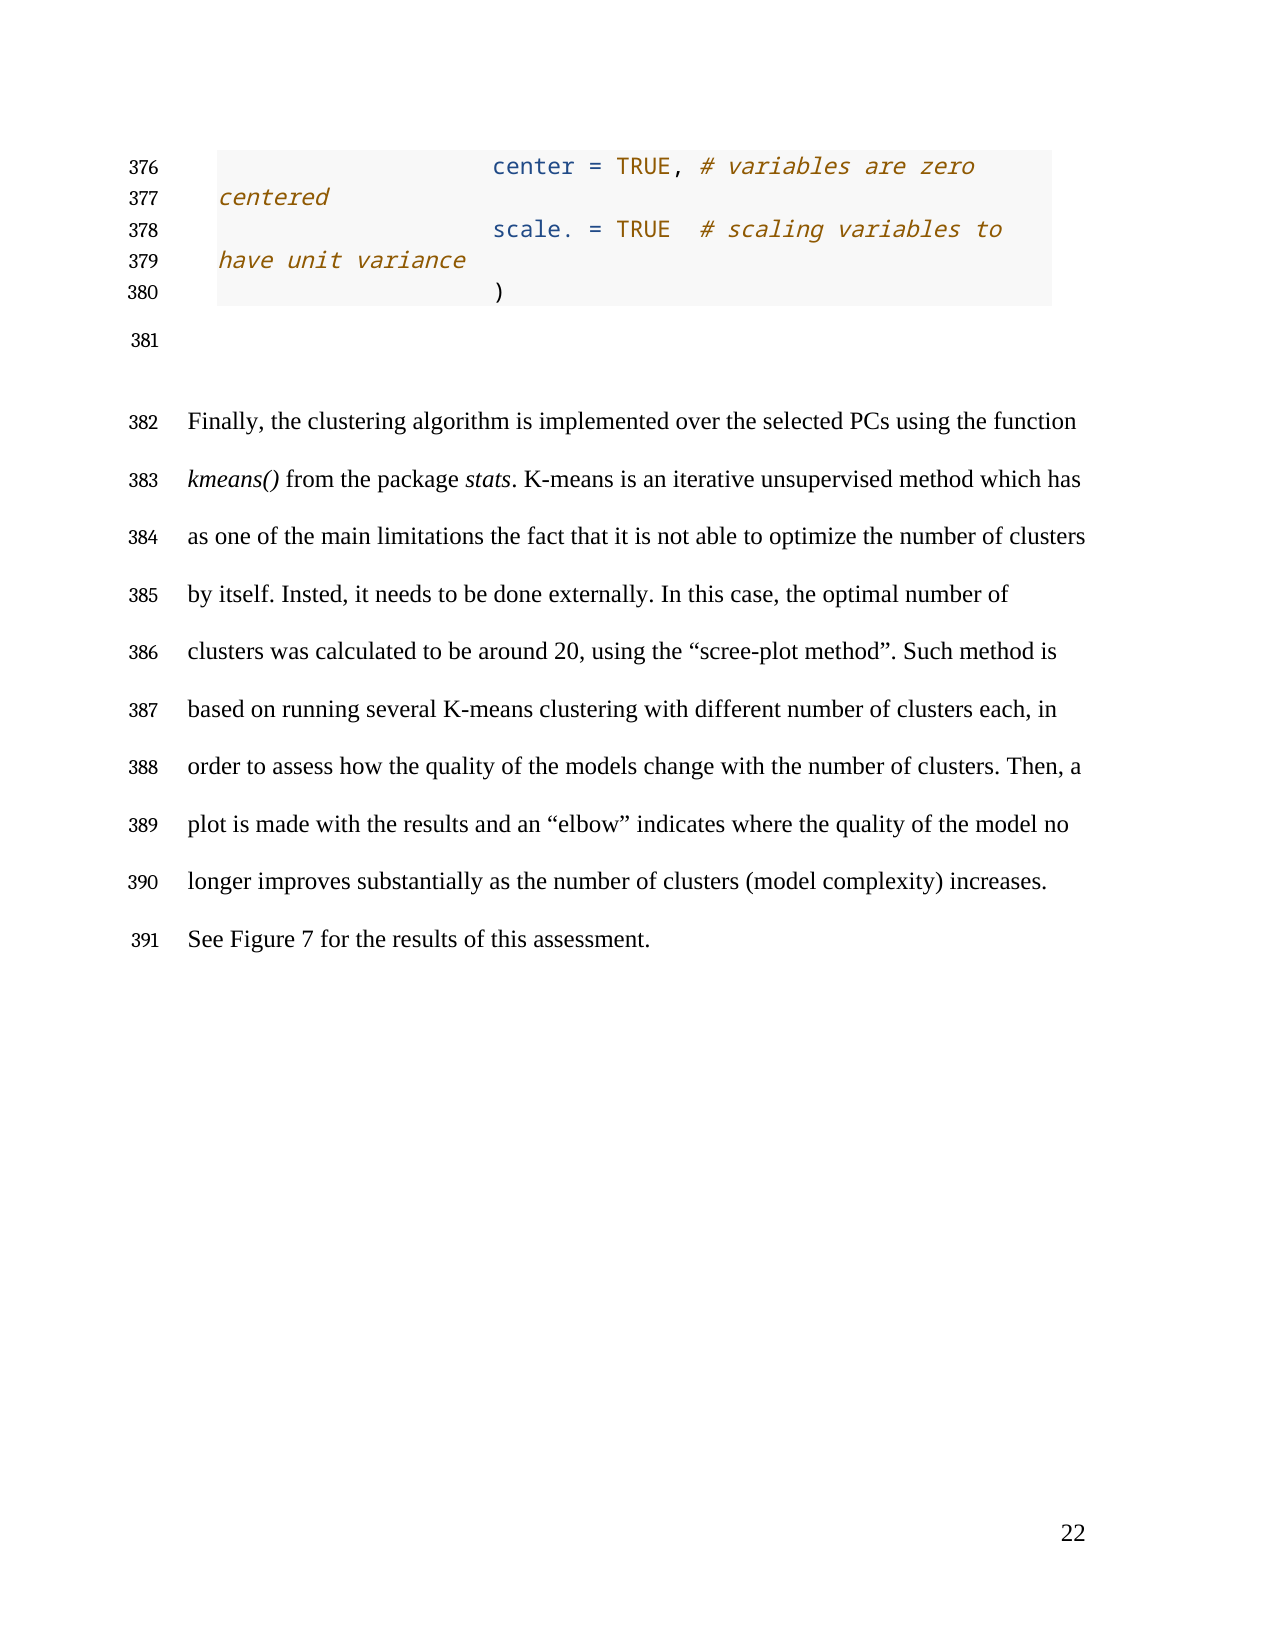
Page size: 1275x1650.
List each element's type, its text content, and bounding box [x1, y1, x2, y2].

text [217, 150, 1052, 306]
text Finally, the clustering algorithm is implemented over the selected PCs using the function kmeans() from the package stats. K-means is an iterative unsupervised method which has as one of the main limitations the fact that it is not able to optimize the number of clusters by itself. Insted, it needs to be done externally. In this case, the optimal number of clusters was calculated to be around 20, using the “scree-plot method”. Such method is based on running several K-means clustering with different number of clusters each, in order to assess how the quality of the models change with the number of clusters. Then, a plot is made with the results and an “elbow” indicates where the quality of the model no longer improves substantially as the number of clusters (model complexity) increases. See Figure 7 for the results of this assessment. [187, 406, 1087, 953]
